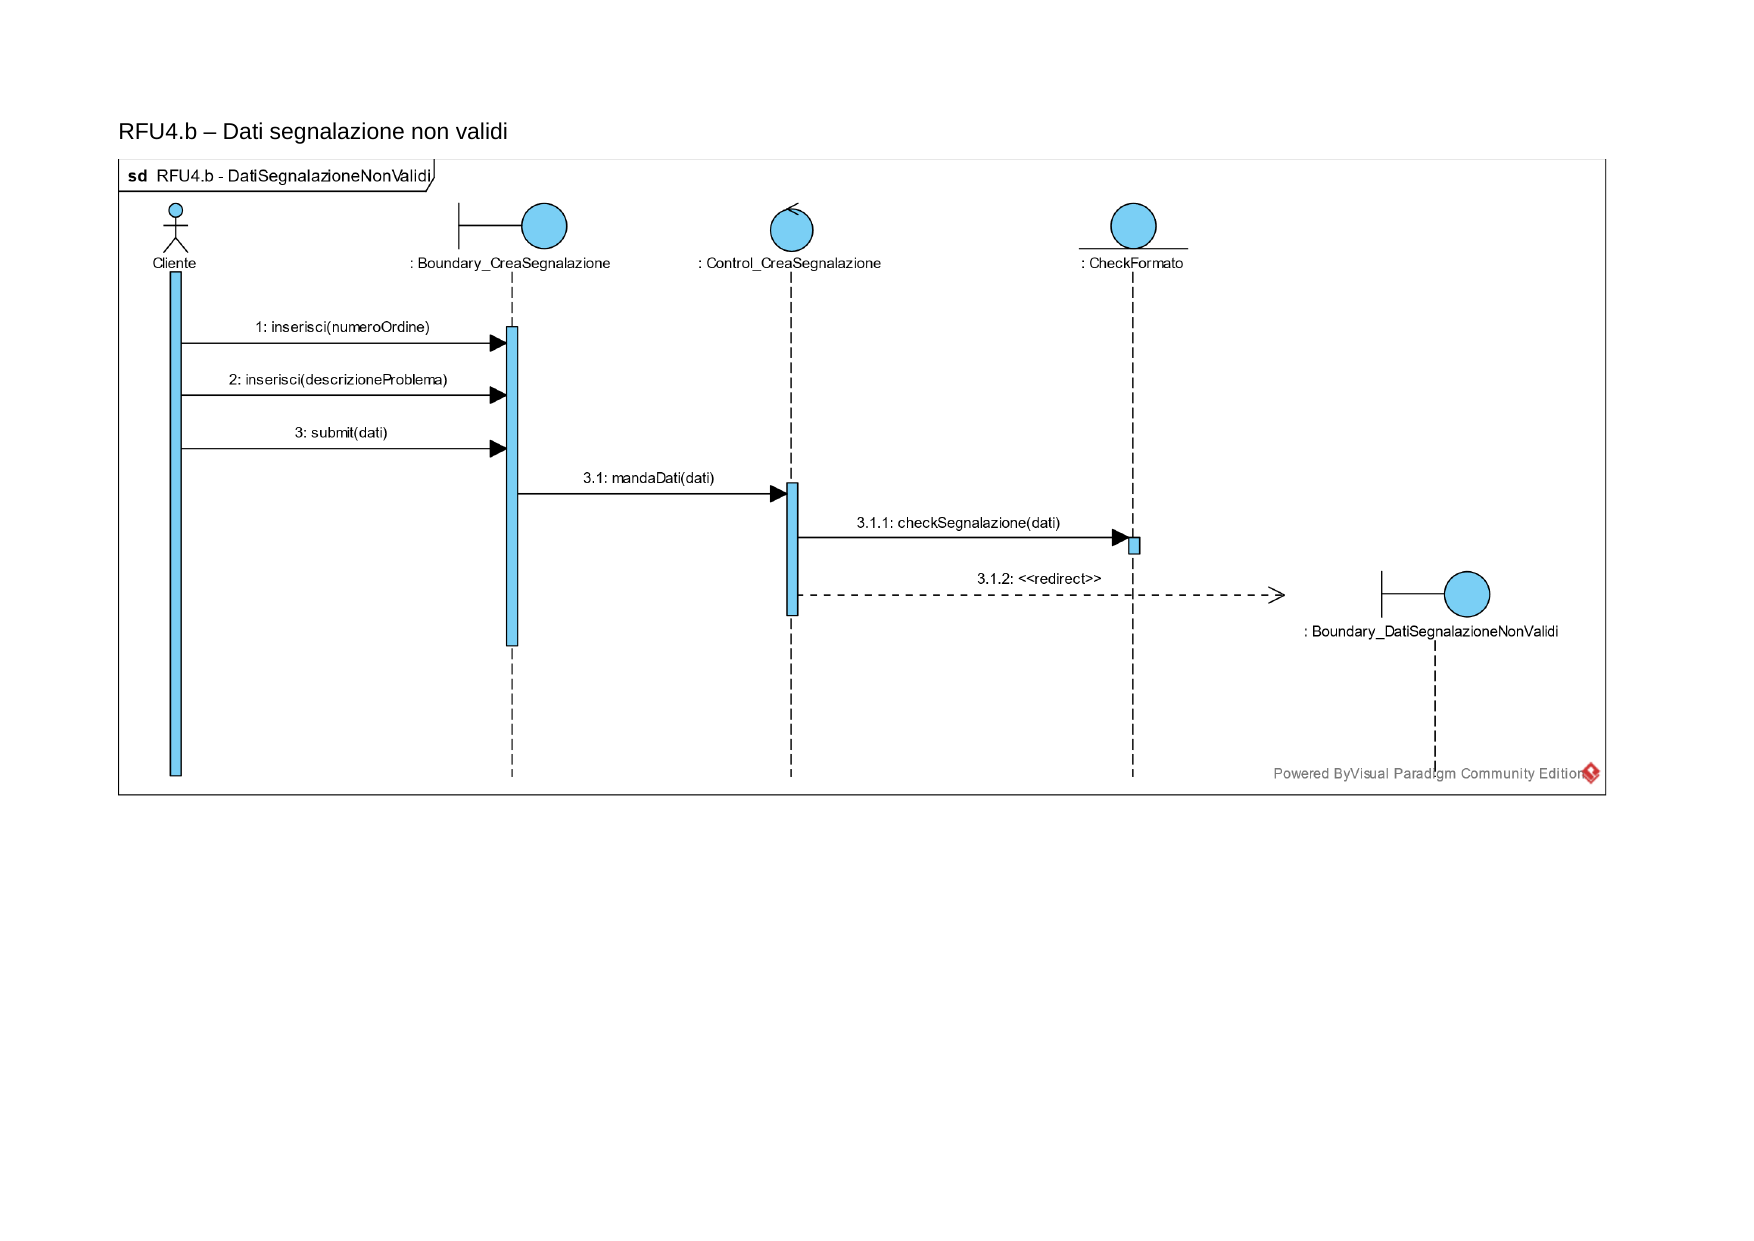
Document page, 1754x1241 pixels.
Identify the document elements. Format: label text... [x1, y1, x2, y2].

text RFU4.b – Dati segnalazione non validi [118, 118, 1606, 144]
picture [118, 159, 1607, 796]
